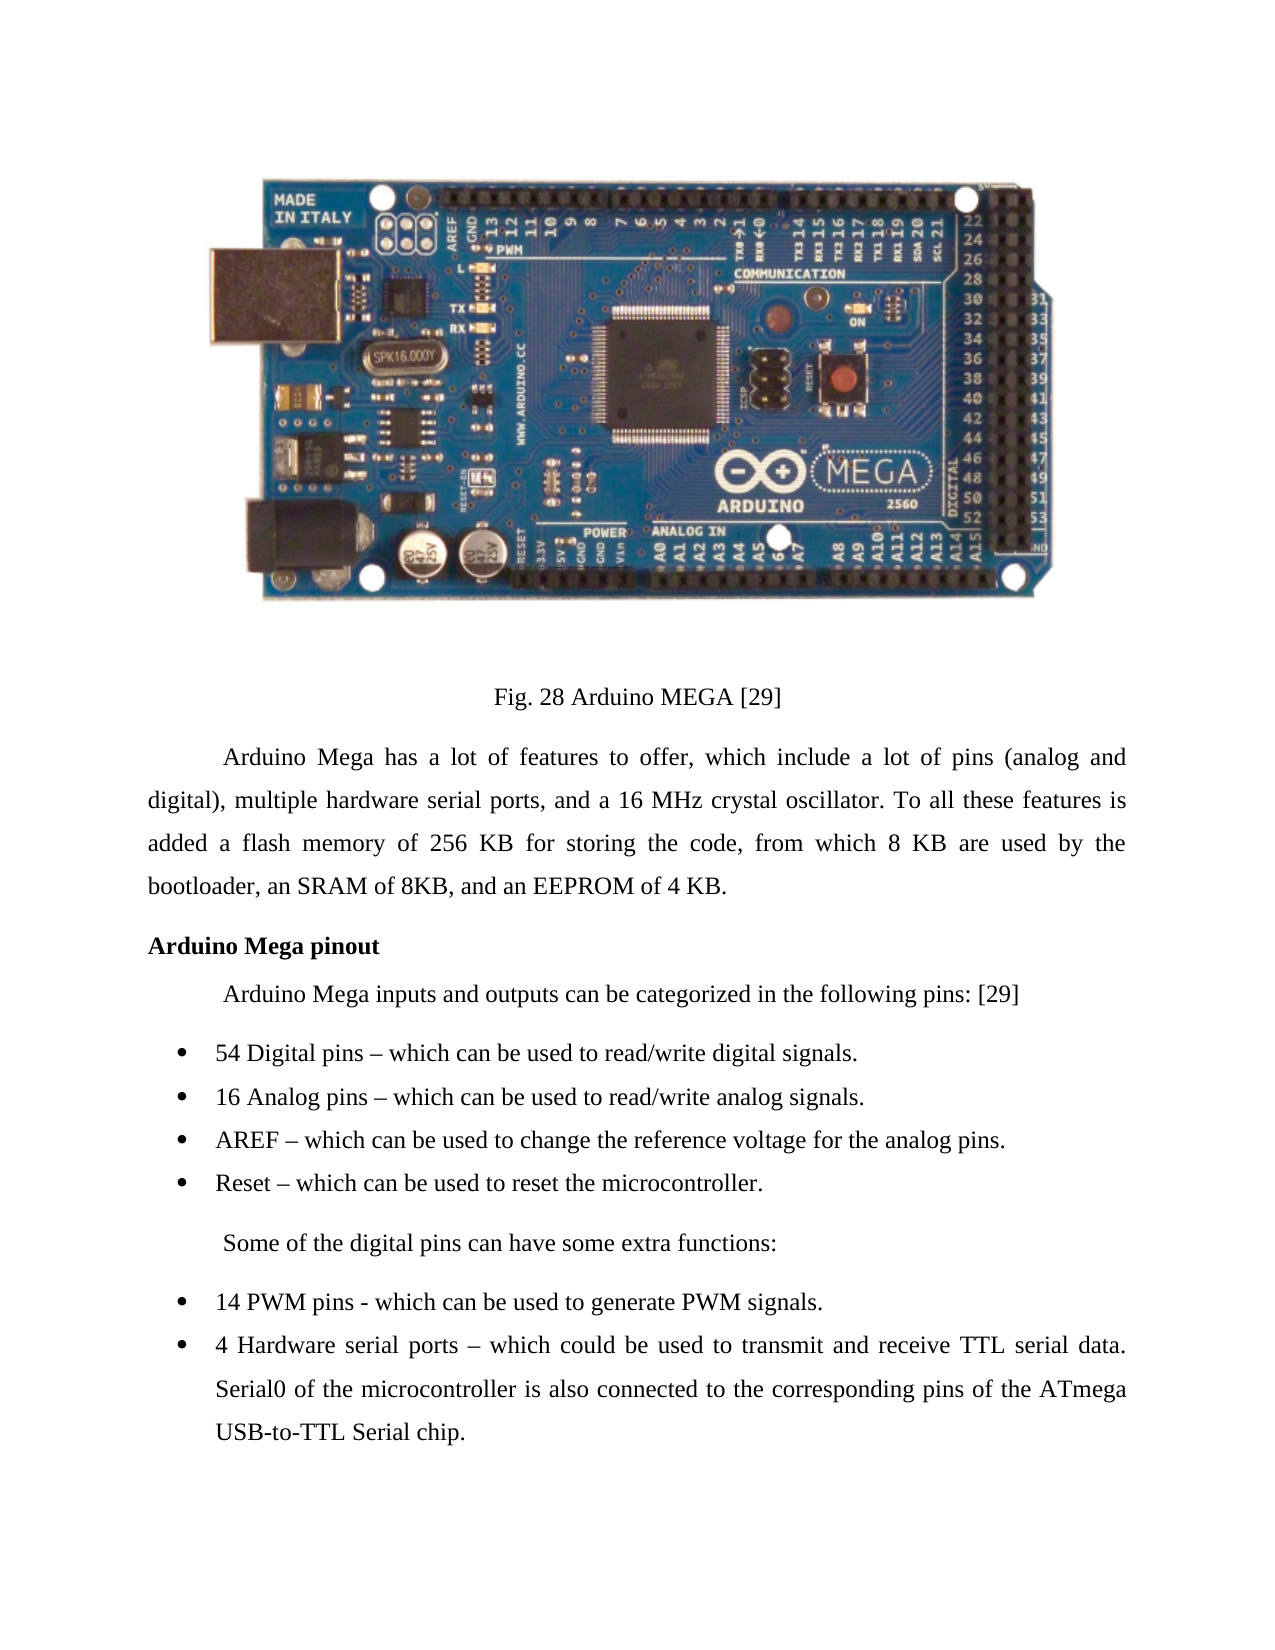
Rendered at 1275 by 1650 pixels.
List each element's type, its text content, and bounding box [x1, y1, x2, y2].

text Fig. 28 Arduino MEGA [29] [148, 682, 1127, 711]
list 14 PWM pins - which can be used to generate PWM signals. [178, 1287, 1127, 1316]
text Arduino Mega inputs and outputs can be categorized in the following pins: [29] [148, 979, 1127, 1007]
picture [147, 147, 1128, 652]
list Reset – which can be used to reset the microcontroller. [178, 1168, 1127, 1197]
list AREF – which can be used to change the reference voltage for the analog pins. [178, 1125, 1127, 1153]
text Some of the digital pins can have some extra functions: [148, 1228, 1127, 1256]
text Arduino Mega has a lot of features to offer, which include a lot of pins (analog and digital), multiple hardware serial ports, and a 16 MHz crystal oscillator. To all these features is added a flash memory of 256 KB for storing the code, from which 8 KB are used by the bootloader, an SRAM of 8KB, and an EEPROM of 4 KB. [148, 742, 1127, 900]
text Arduino Mega pinout [148, 931, 1127, 960]
list 54 Digital pins – which can be used to read/write digital signals. [178, 1038, 1127, 1067]
list 16 Analog pins – which can be used to read/write analog signals. [178, 1082, 1127, 1110]
list 4 Hardware serial ports – which could be used to transmit and receive TTL serial data. Serial0 of the microcontroller is also connected to the corresponding pins of the ATmega USB-to-TTL Serial chip. [178, 1331, 1127, 1446]
